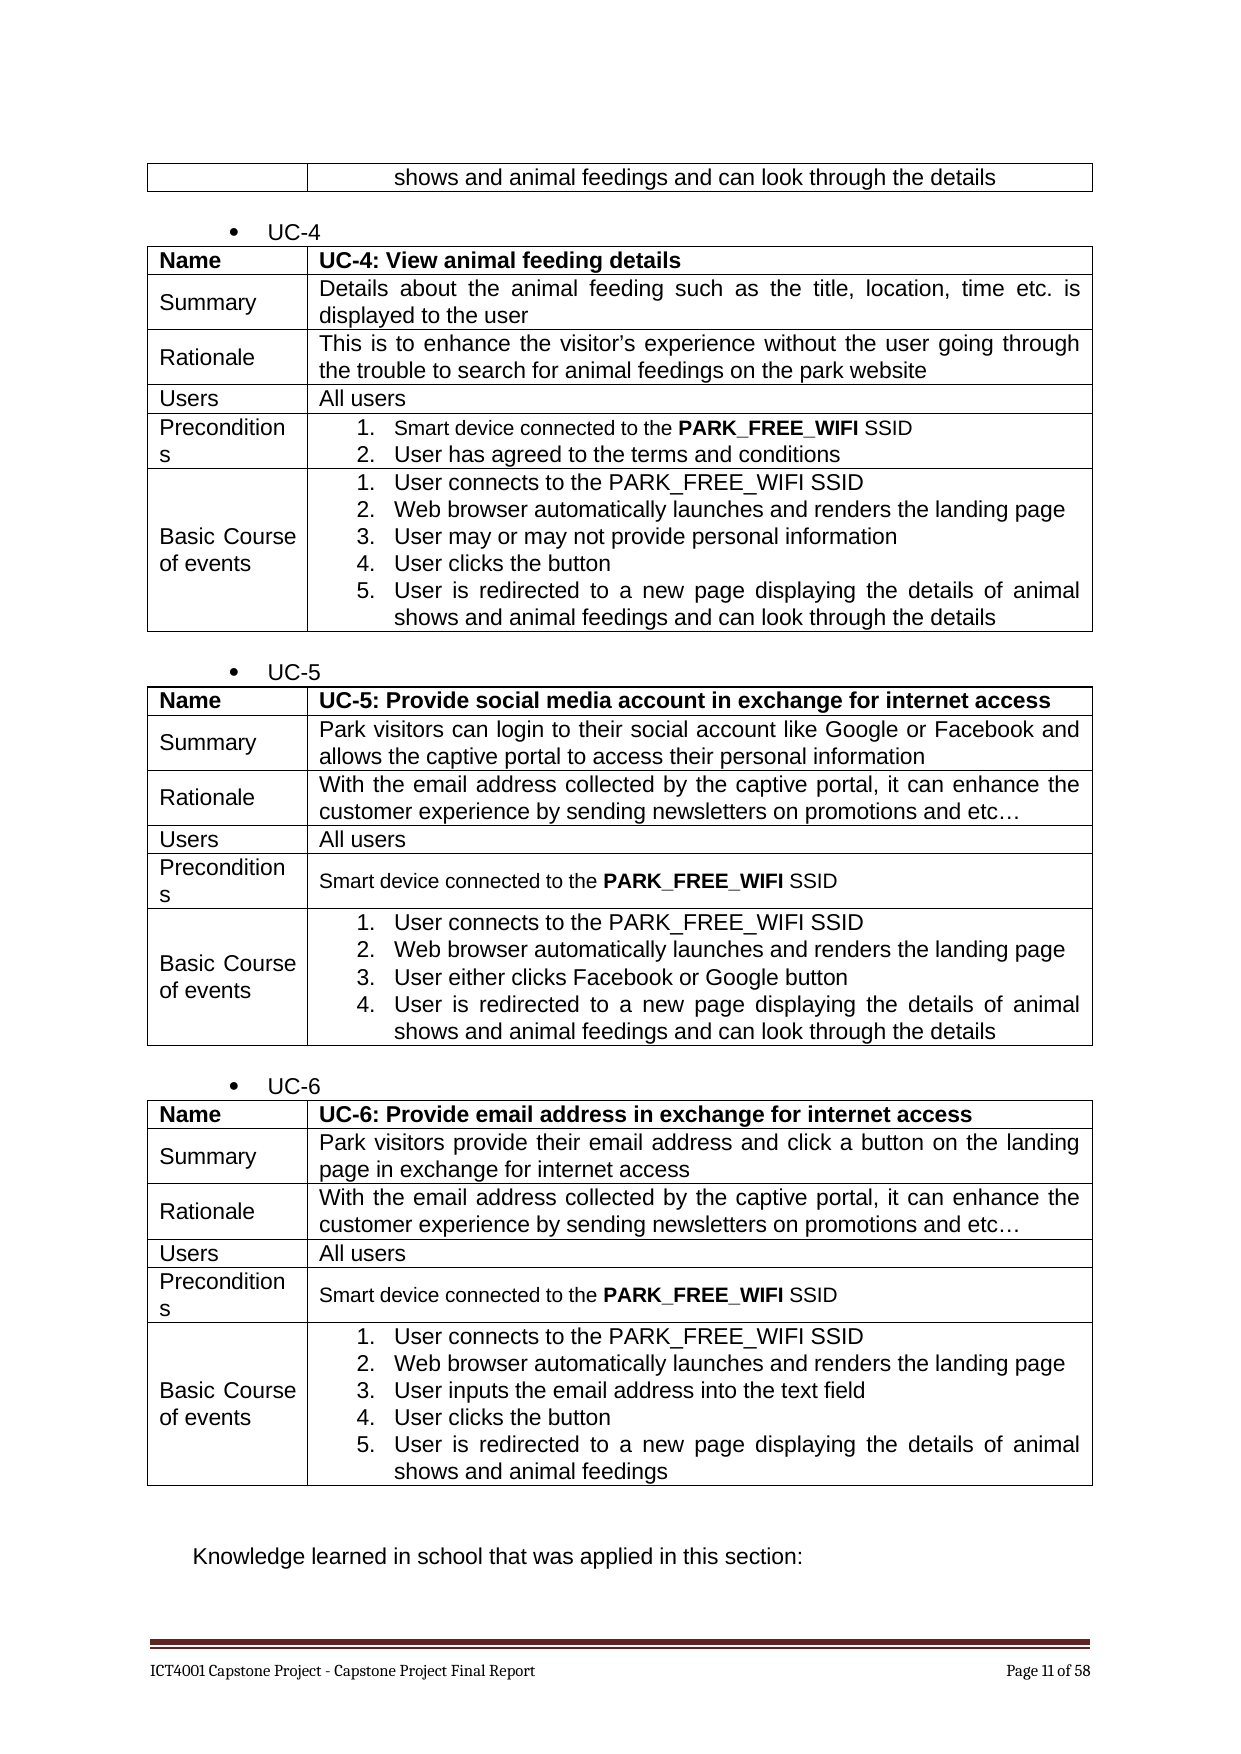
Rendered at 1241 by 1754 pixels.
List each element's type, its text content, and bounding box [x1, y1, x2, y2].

table_cell Summary [148, 275, 307, 329]
table_cell With the email address collected by the captive portal, it can enhance the customer experience by sending newsletters on promotions and etc… [308, 1184, 1092, 1238]
table_cell Basic Course of events [148, 1323, 307, 1485]
table_header UC-6: Provide email address in exchange for internet access [308, 1101, 1092, 1128]
table_cell Smart device connected to the PARK_FREE_WIFI SSID [308, 1268, 1092, 1322]
text Knowledge learned in school that was applied in this section: [192, 1543, 1090, 1569]
table_cell All users [308, 826, 1092, 853]
table_header Name [148, 247, 307, 274]
list UC-5 [230, 659, 1090, 686]
table_header Name [148, 688, 307, 714]
list UC-4 [230, 219, 1090, 245]
table_cell Users [148, 385, 307, 412]
table_cell Summary [148, 716, 307, 770]
table_cell Smart device connected to the PARK_FREE_WIFI SSID [308, 854, 1092, 908]
table_cell User connects to the PARK_FREE_WIFI SSID Web browser automatically launches and renders the landing page User either clicks Facebook or Google button User is redirected to a new page displaying the details of animal shows and animal feedings and can look through the details [308, 909, 1092, 1045]
table_header UC-4: View animal feeding details [308, 247, 1092, 274]
table_cell Users [148, 1240, 307, 1267]
table_cell Park visitors can login to their social account like Google or Facebook and allows the captive portal to access their personal information [308, 716, 1092, 770]
table_cell Preconditions [148, 1268, 307, 1322]
table_cell All users [308, 385, 1092, 412]
table_cell Basic Course of events [148, 469, 307, 631]
table_cell Rationale [148, 771, 307, 825]
table_cell With the email address collected by the captive portal, it can enhance the customer experience by sending newsletters on promotions and etc… [308, 771, 1092, 825]
table_cell Details about the animal feeding such as the title, location, time etc. is displayed to the user [308, 275, 1092, 329]
table_cell Smart device connected to the PARK_FREE_WIFI SSID User has agreed to the terms and conditions [308, 414, 1092, 468]
table_cell This is to enhance the visitor’s experience without the user going through the trouble to search for animal feedings on the park website [308, 330, 1092, 384]
table_cell Summary [148, 1129, 307, 1183]
table_cell All users [308, 1240, 1092, 1267]
table_cell Rationale [148, 1184, 307, 1238]
table_cell Park visitors provide their email address and click a button on the landing page in exchange for internet access [308, 1129, 1092, 1183]
table_cell User connects to the PARK_FREE_WIFI SSID Web browser automatically launches and renders the landing page User inputs the email address into the text field User clicks the button User is redirected to a new page displaying the details of animal shows and animal feedings [308, 1323, 1092, 1485]
table_cell Preconditions [148, 854, 307, 908]
list UC-6 [230, 1073, 1090, 1099]
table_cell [148, 164, 307, 191]
table_cell Users [148, 826, 307, 853]
table_cell Basic Course of events [148, 909, 307, 1045]
table_header UC-5: Provide social media account in exchange for internet access [308, 688, 1092, 714]
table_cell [308, 164, 1092, 191]
table_cell Preconditions [148, 414, 307, 468]
table_cell Rationale [148, 330, 307, 384]
table_header Name [148, 1101, 307, 1128]
